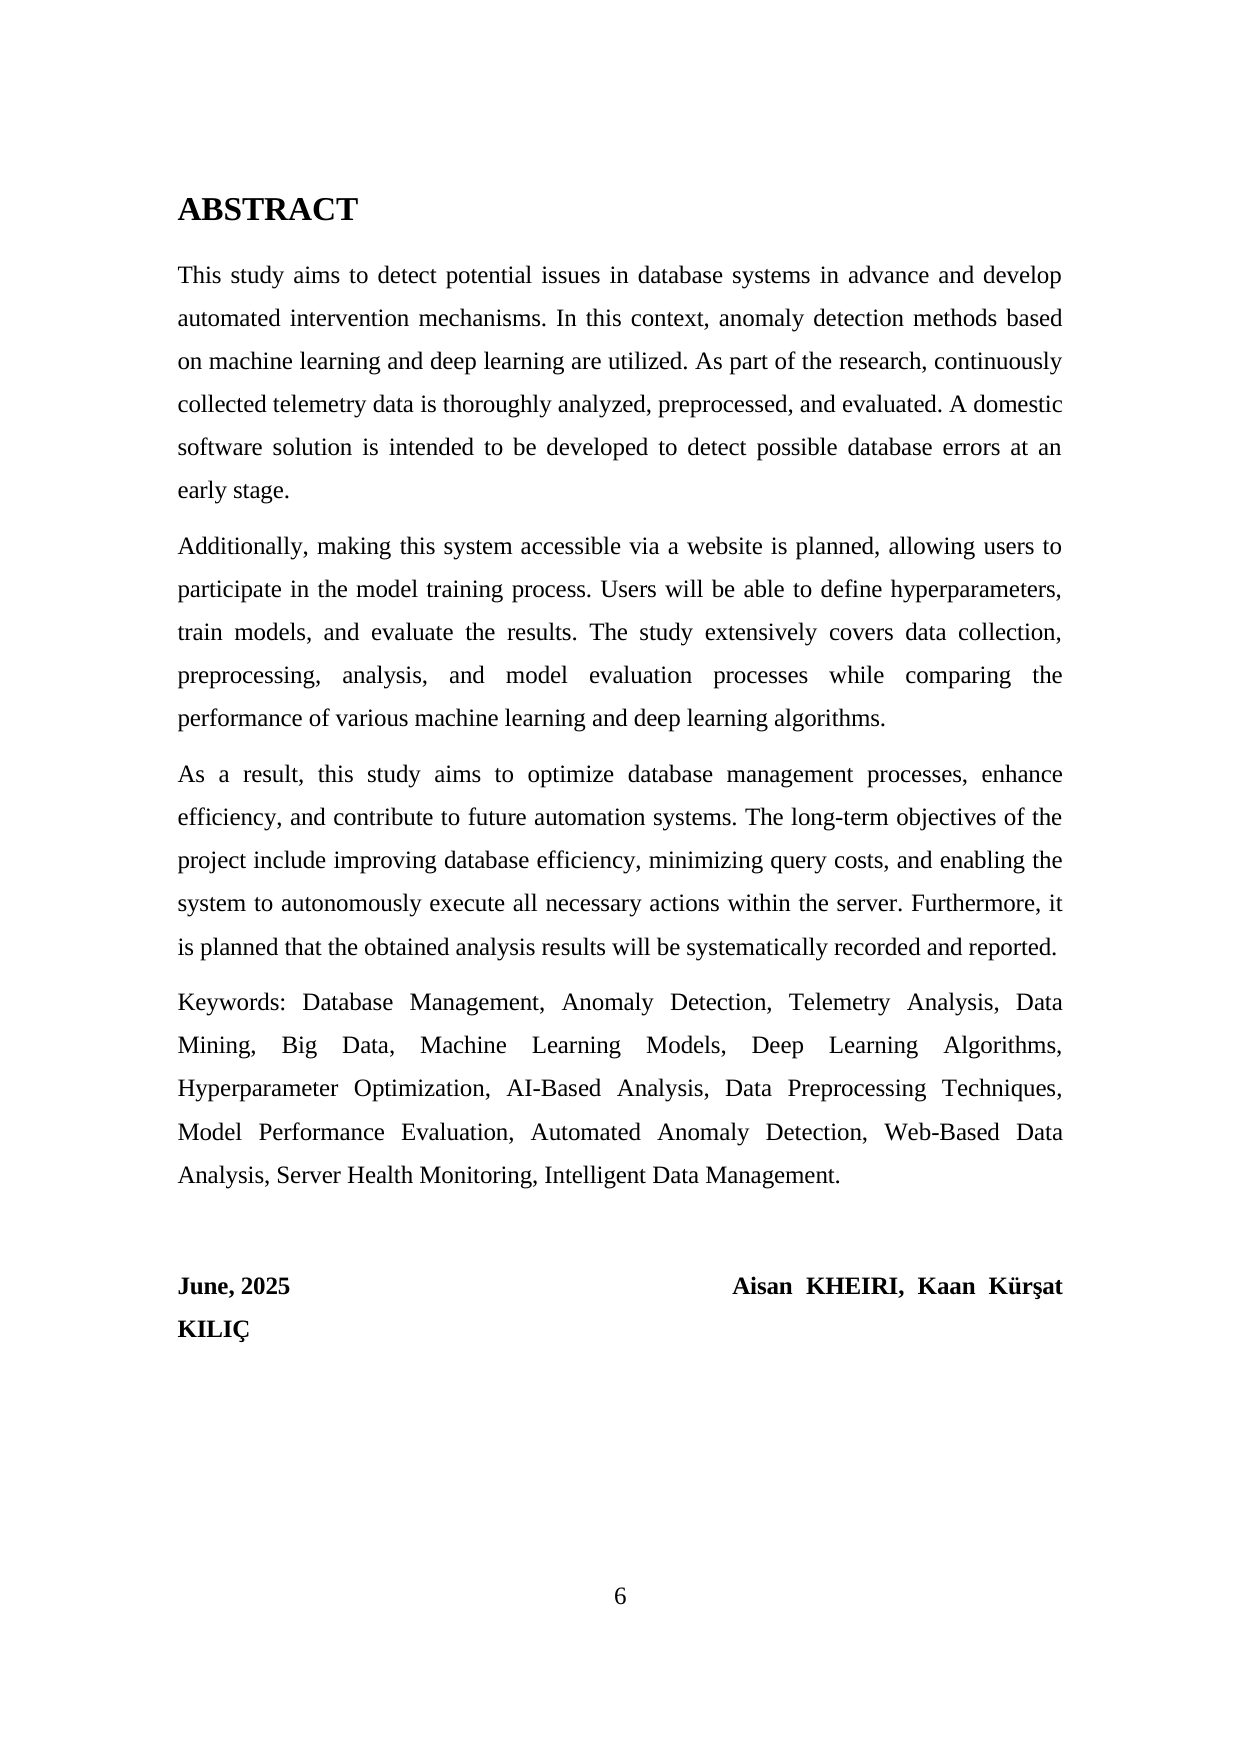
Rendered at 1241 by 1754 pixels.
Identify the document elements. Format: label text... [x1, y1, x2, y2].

text Keywords: Database Management, Anomaly Detection, Telemetry Analysis, Data Mining, Big Data, Machine Learning Models, Deep Learning Algorithms, Hyperparameter Optimization, AI-Based Analysis, Data Preprocessing Techniques, Model Performance Evaluation, Automated Anomaly Detection, Web-Based Data Analysis, Server Health Monitoring, Intelligent Data Management. [177, 987, 1063, 1188]
text This study aims to detect potential issues in database systems in advance and develop automated intervention mechanisms. In this context, anomaly detection methods based on machine learning and deep learning are utilized. As part of the research, continuously collected telemetry data is thoroughly analyzed, preprocessed, and evaluated. A domestic software solution is intended to be developed to detect possible database errors at an early stage. [177, 260, 1063, 504]
text ABSTRACT [177, 190, 1063, 228]
text June, 2025 Aisan KHEIRI, Kaan Kürşat KILIÇ [177, 1271, 1063, 1343]
text Additionally, making this system accessible via a website is planned, allowing users to participate in the model training process. Users will be able to define hyperparameters, train models, and evaluate the results. The study extensively covers data collection, preprocessing, analysis, and model evaluation processes while comparing the performance of various machine learning and deep learning algorithms. [177, 531, 1063, 732]
text As a result, this study aims to optimize database management processes, enhance efficiency, and contribute to future automation systems. The long-term objectives of the project include improving database efficiency, minimizing query costs, and enabling the system to autonomously execute all necessary actions within the server. Furthermore, it is planned that the obtained analysis results will be systematically recorded and reported. [177, 759, 1063, 960]
